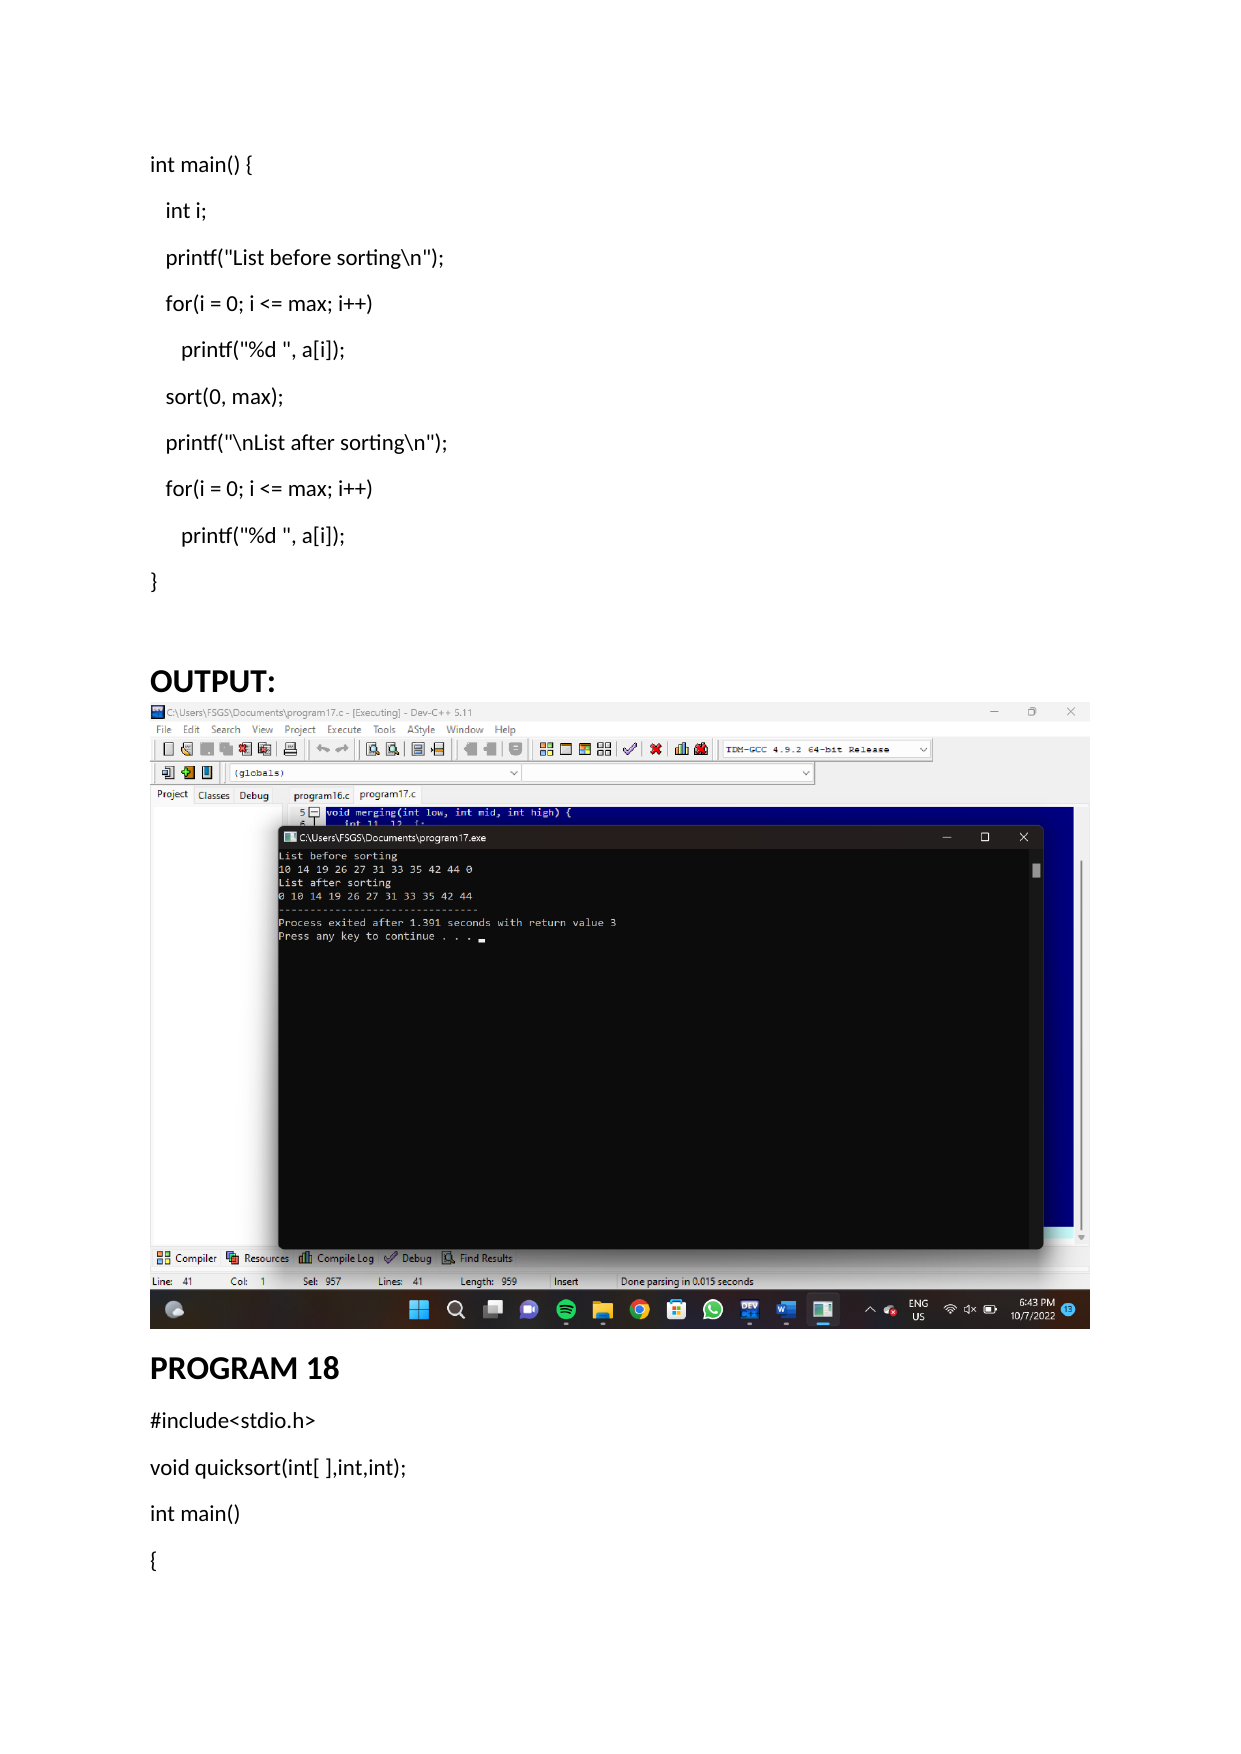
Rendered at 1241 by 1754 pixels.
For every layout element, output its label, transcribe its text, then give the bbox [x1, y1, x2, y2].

text } [150, 567, 1090, 595]
text printf("%d ", a[i]); [150, 521, 1090, 549]
text #include<stdio.h> [150, 1407, 1090, 1435]
text int main() [150, 1499, 1090, 1527]
text for(i = 0; i <= max; i++) [150, 474, 1090, 502]
text printf("%d ", a[i]); [150, 335, 1090, 363]
text printf("\nList after sorting\n"); [150, 428, 1090, 456]
picture [150, 702, 1090, 1329]
text { [150, 1546, 1090, 1574]
text int i; [150, 196, 1090, 224]
text sort(0, max); [150, 382, 1090, 410]
text for(i = 0; i <= max; i++) [150, 289, 1090, 317]
text void quicksort(int[ ],int,int); [150, 1453, 1090, 1481]
text PROGRAM 18 [150, 1347, 1090, 1388]
text int main() { [150, 150, 1090, 178]
text OUTPUT: [150, 660, 1090, 702]
text printf("List before sorting\n"); [150, 243, 1090, 271]
